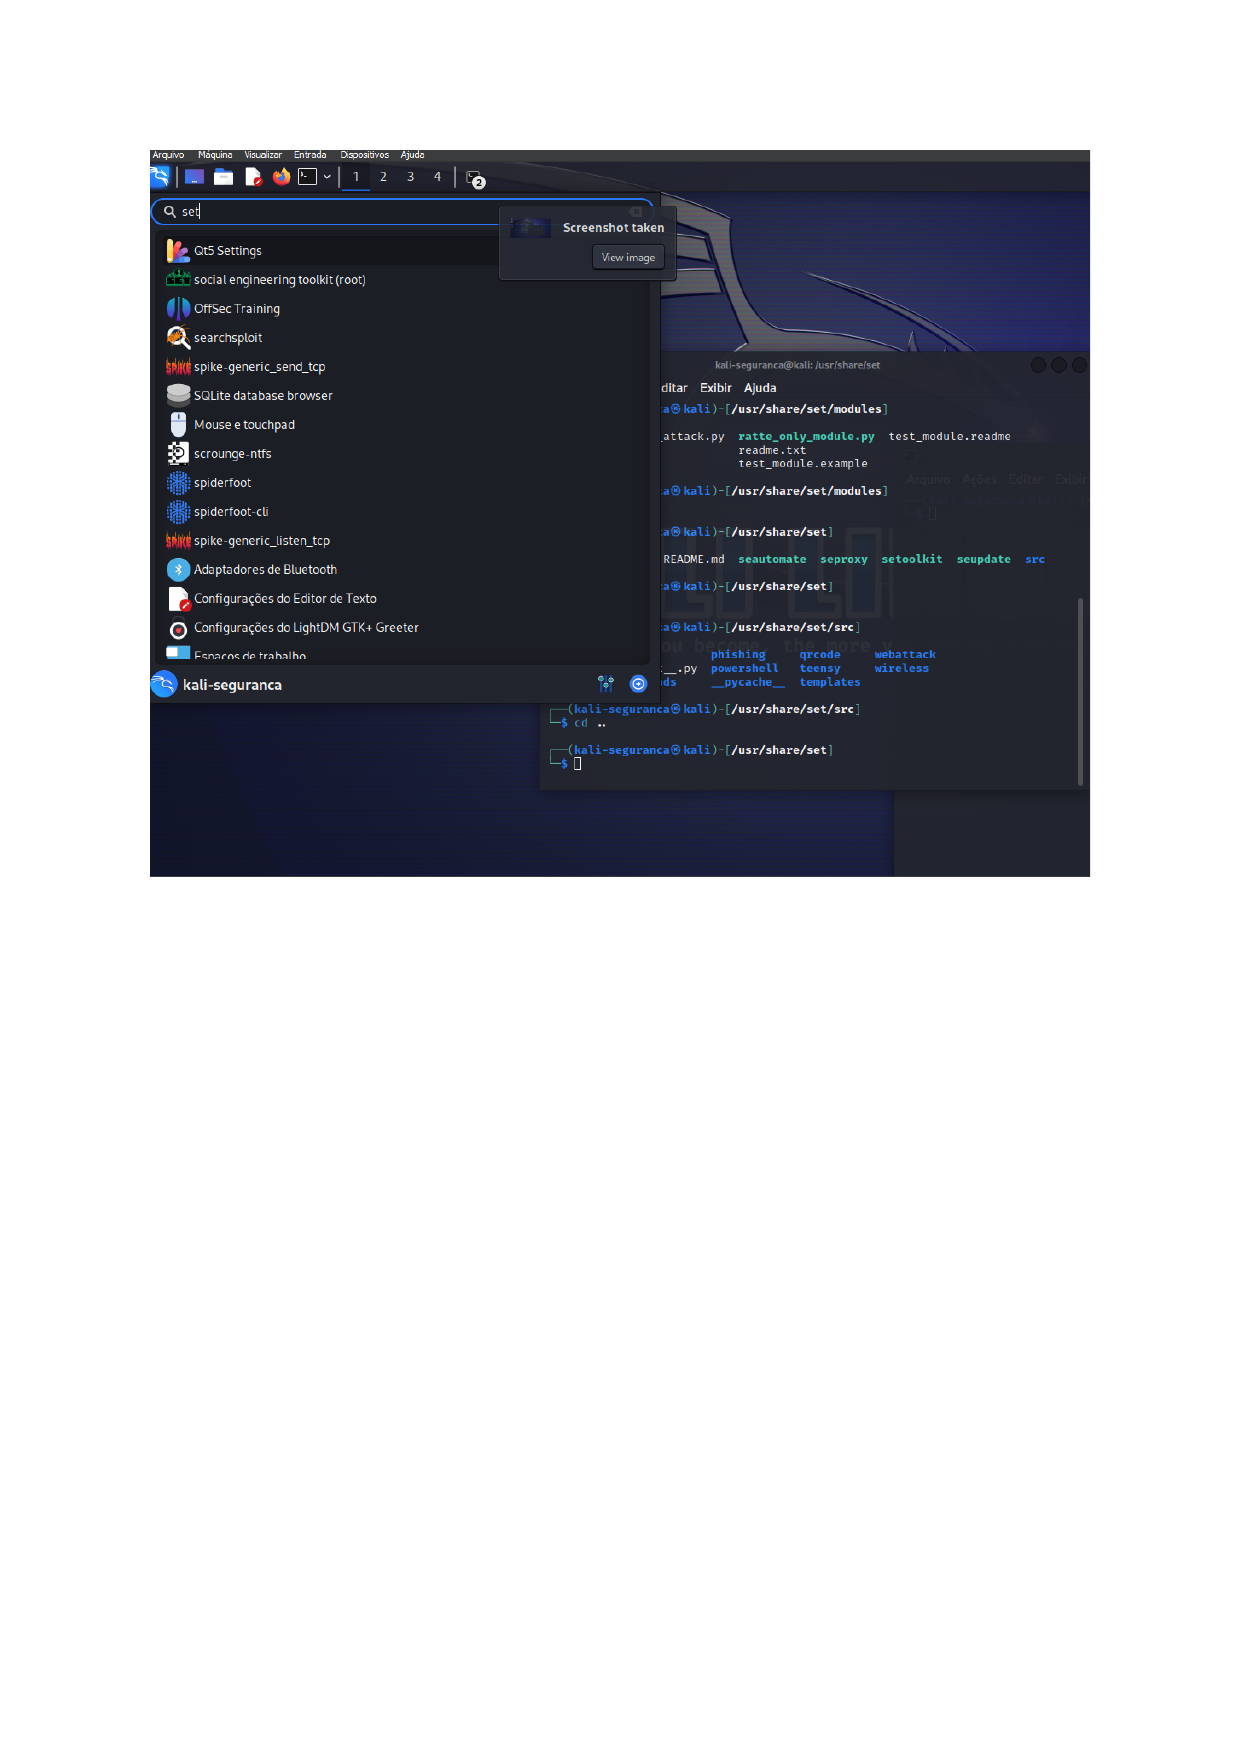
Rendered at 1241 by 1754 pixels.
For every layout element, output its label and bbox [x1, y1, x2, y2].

picture [150, 150, 1091, 877]
